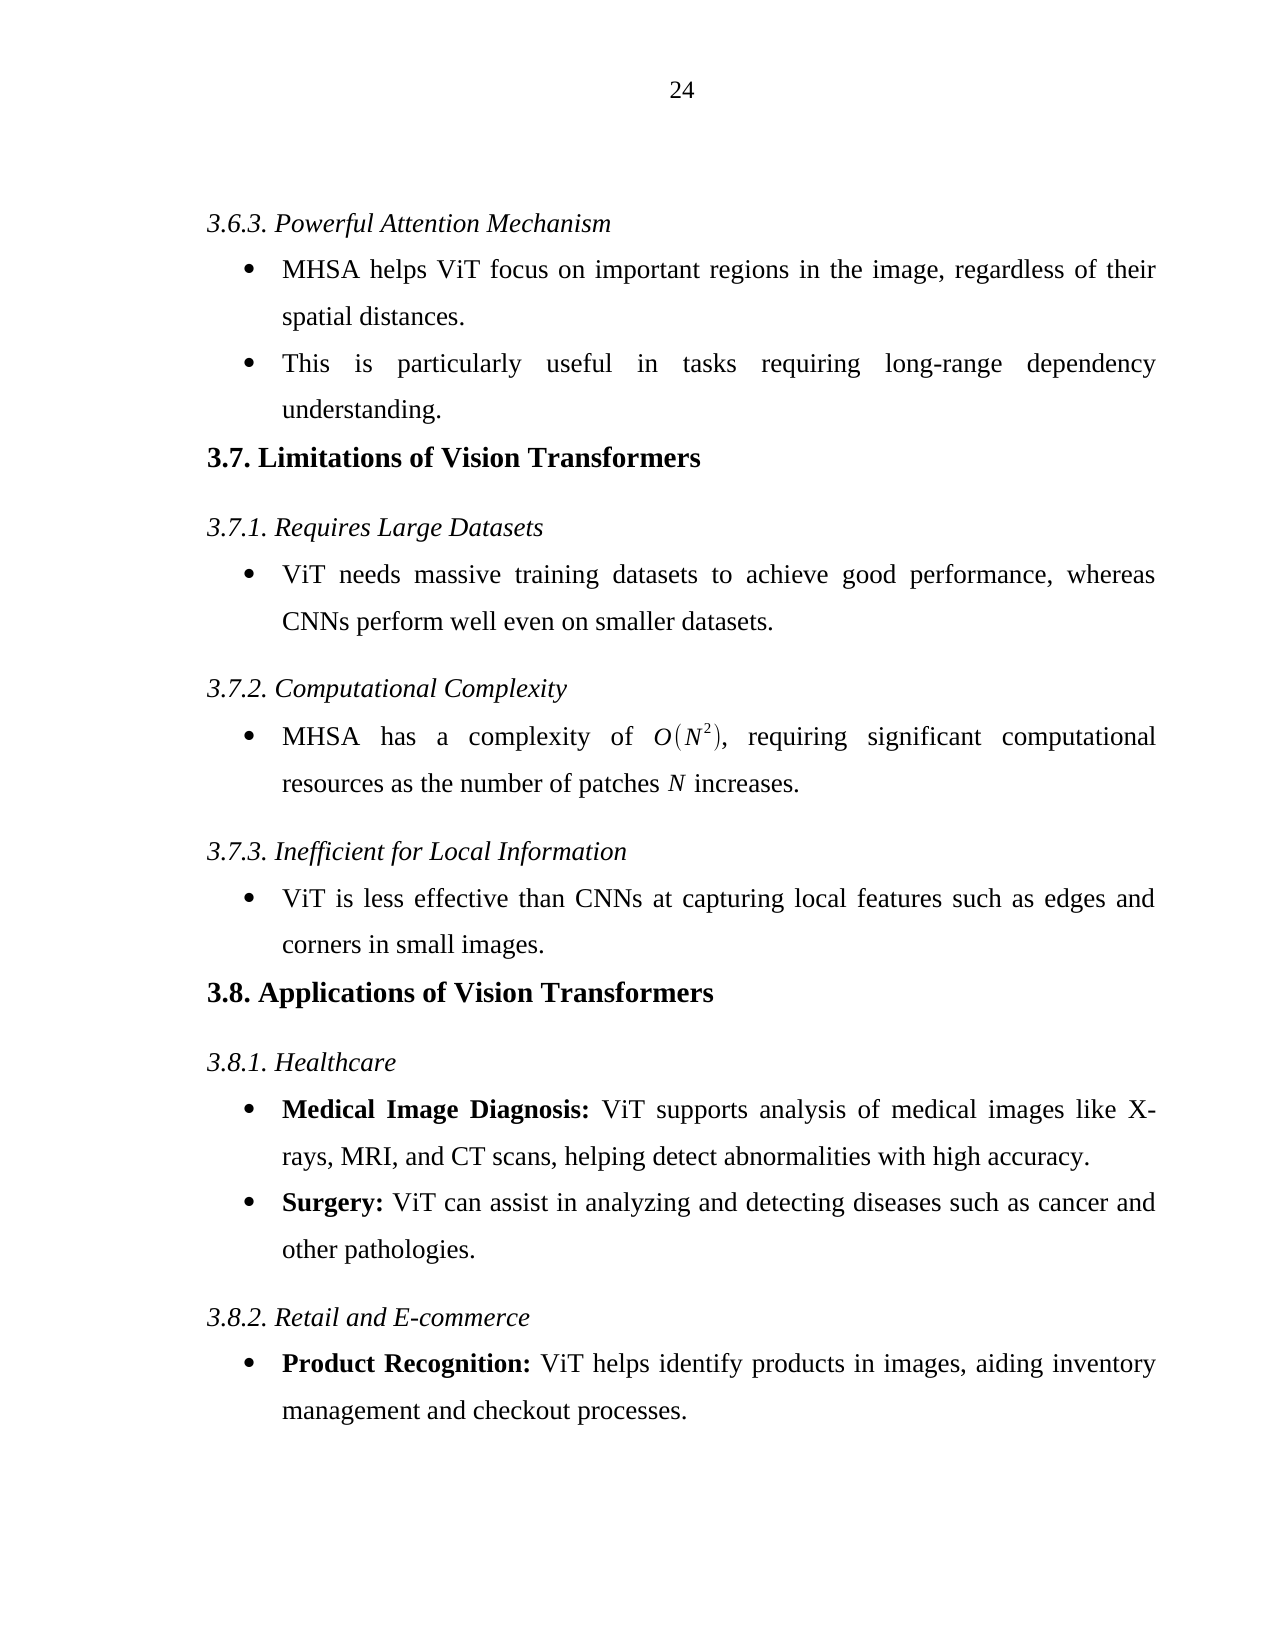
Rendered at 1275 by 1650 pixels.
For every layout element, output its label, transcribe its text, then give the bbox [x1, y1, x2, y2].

subtitle 3.7.2. Computational Complexity [207, 672, 1157, 703]
list This is particularly useful in tasks requiring long-range dependency understanding. [244, 347, 1157, 425]
text 3.7. Limitations of Vision Transformers [207, 440, 1157, 474]
subtitle 3.8.2. Retail and E-commerce [207, 1301, 1157, 1332]
list Medical Image Diagnosis: ViT supports analysis of medical images like X-rays, MRI, and CT scans, helping detect abnormalities with high accuracy. [244, 1093, 1157, 1171]
list ViT needs massive training datasets to achieve good performance, whereas CNNs perform well even on smaller datasets. [244, 558, 1157, 636]
list Surgery: ViT can assist in analyzing and detecting diseases such as cancer and other pathologies. [244, 1186, 1157, 1264]
subtitle 3.8.1. Healthcare [207, 1046, 1157, 1077]
list ViT is less effective than CNNs at capturing local features such as edges and corners in small images. [244, 882, 1157, 959]
text 3.8. Applications of Vision Transformers [207, 975, 1157, 1009]
list MHSA helps ViT focus on important regions in the image, regardless of their spatial distances. [244, 253, 1157, 331]
subtitle 3.6.3. Powerful Attention Mechanism [207, 207, 1157, 238]
list Product Recognition: ViT helps identify products in images, aiding inventory management and checkout processes. [244, 1347, 1157, 1425]
subtitle 3.7.1. Requires Large Datasets [207, 511, 1157, 543]
subtitle 3.7.3. Inefficient for Local Information [207, 835, 1157, 866]
list MHSA has a complexity of , requiring significant computational resources as the number of patches increases. [244, 719, 1157, 799]
